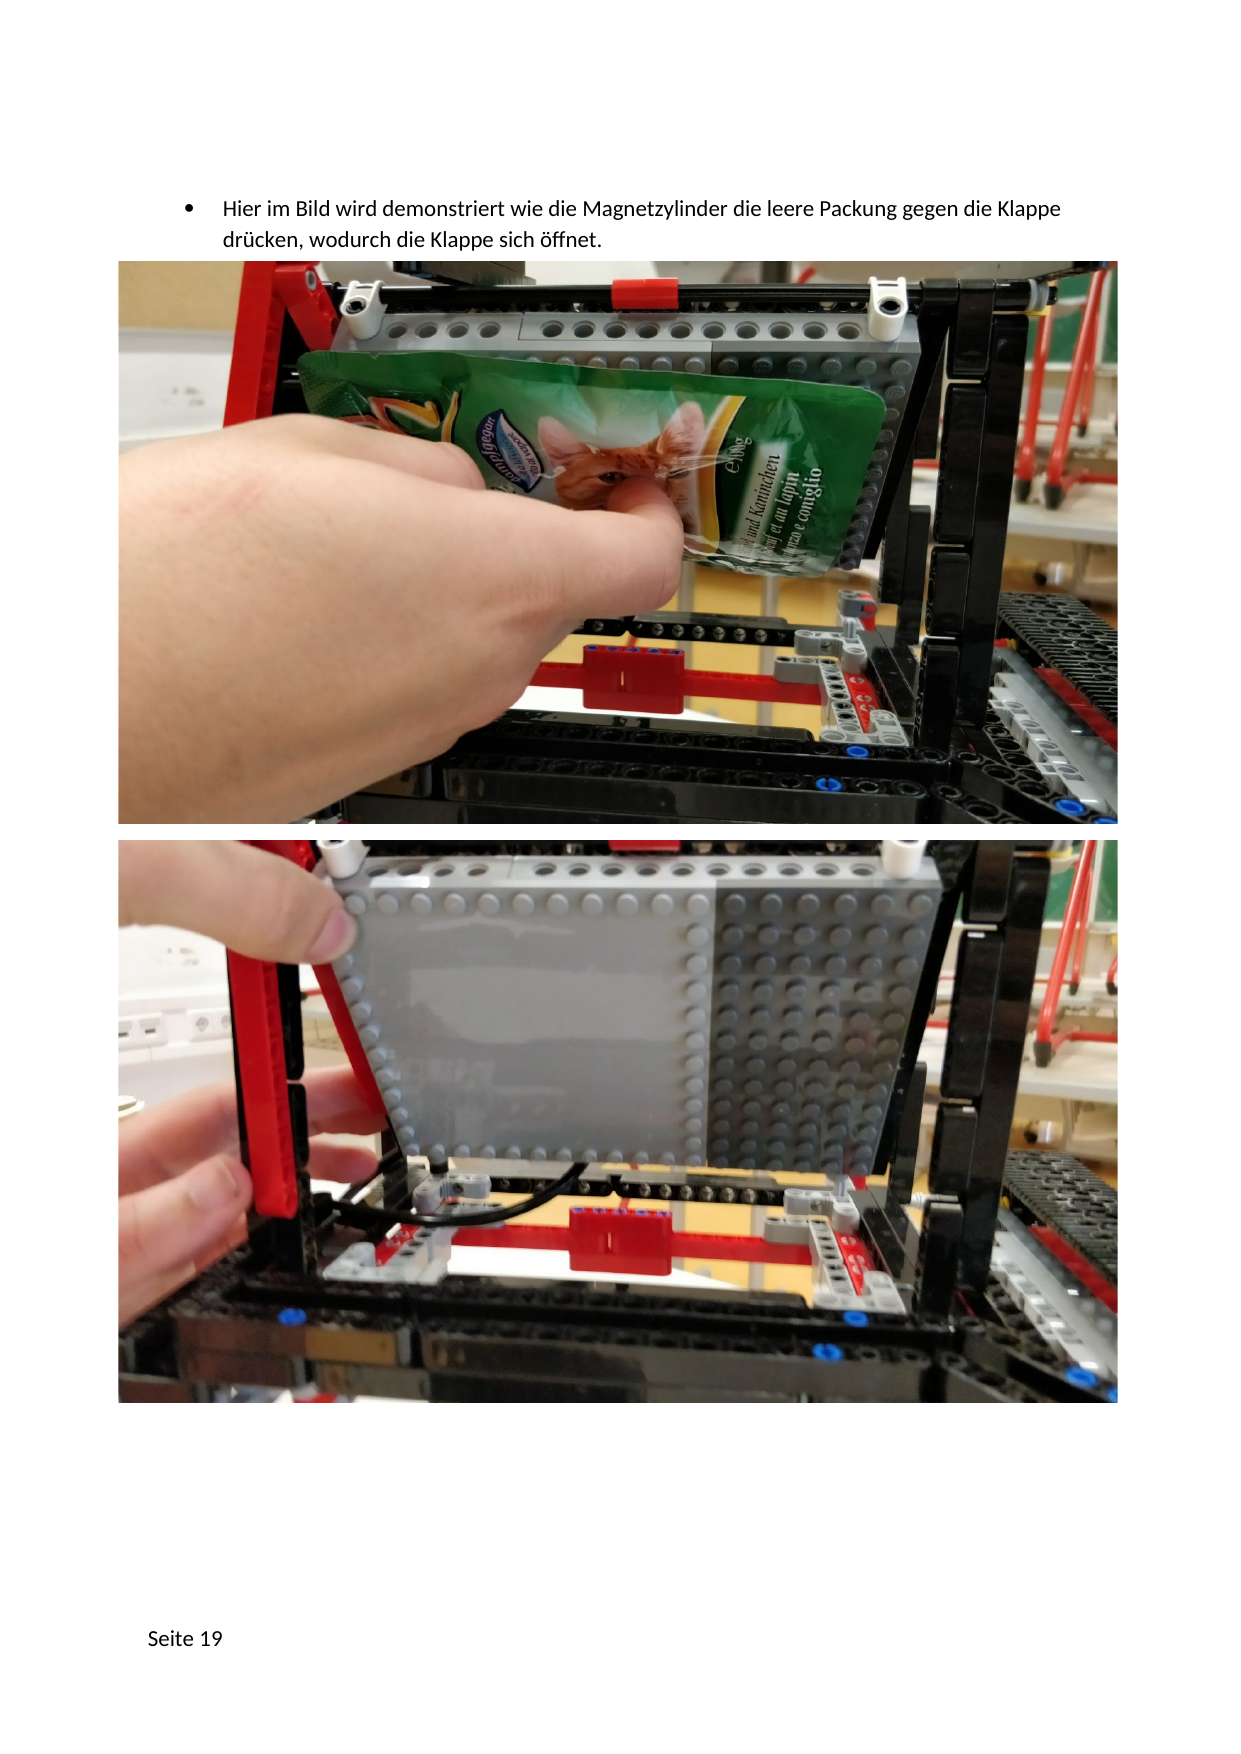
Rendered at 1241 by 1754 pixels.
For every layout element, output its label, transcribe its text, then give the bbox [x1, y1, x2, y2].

picture [118, 840, 1119, 1403]
list Hier im Bild wird demonstriert wie die Magnetzylinder die leere Packung gegen die Klappe drücken, wodurch die Klappe sich öffnet. [185, 194, 1093, 253]
picture [118, 261, 1119, 825]
